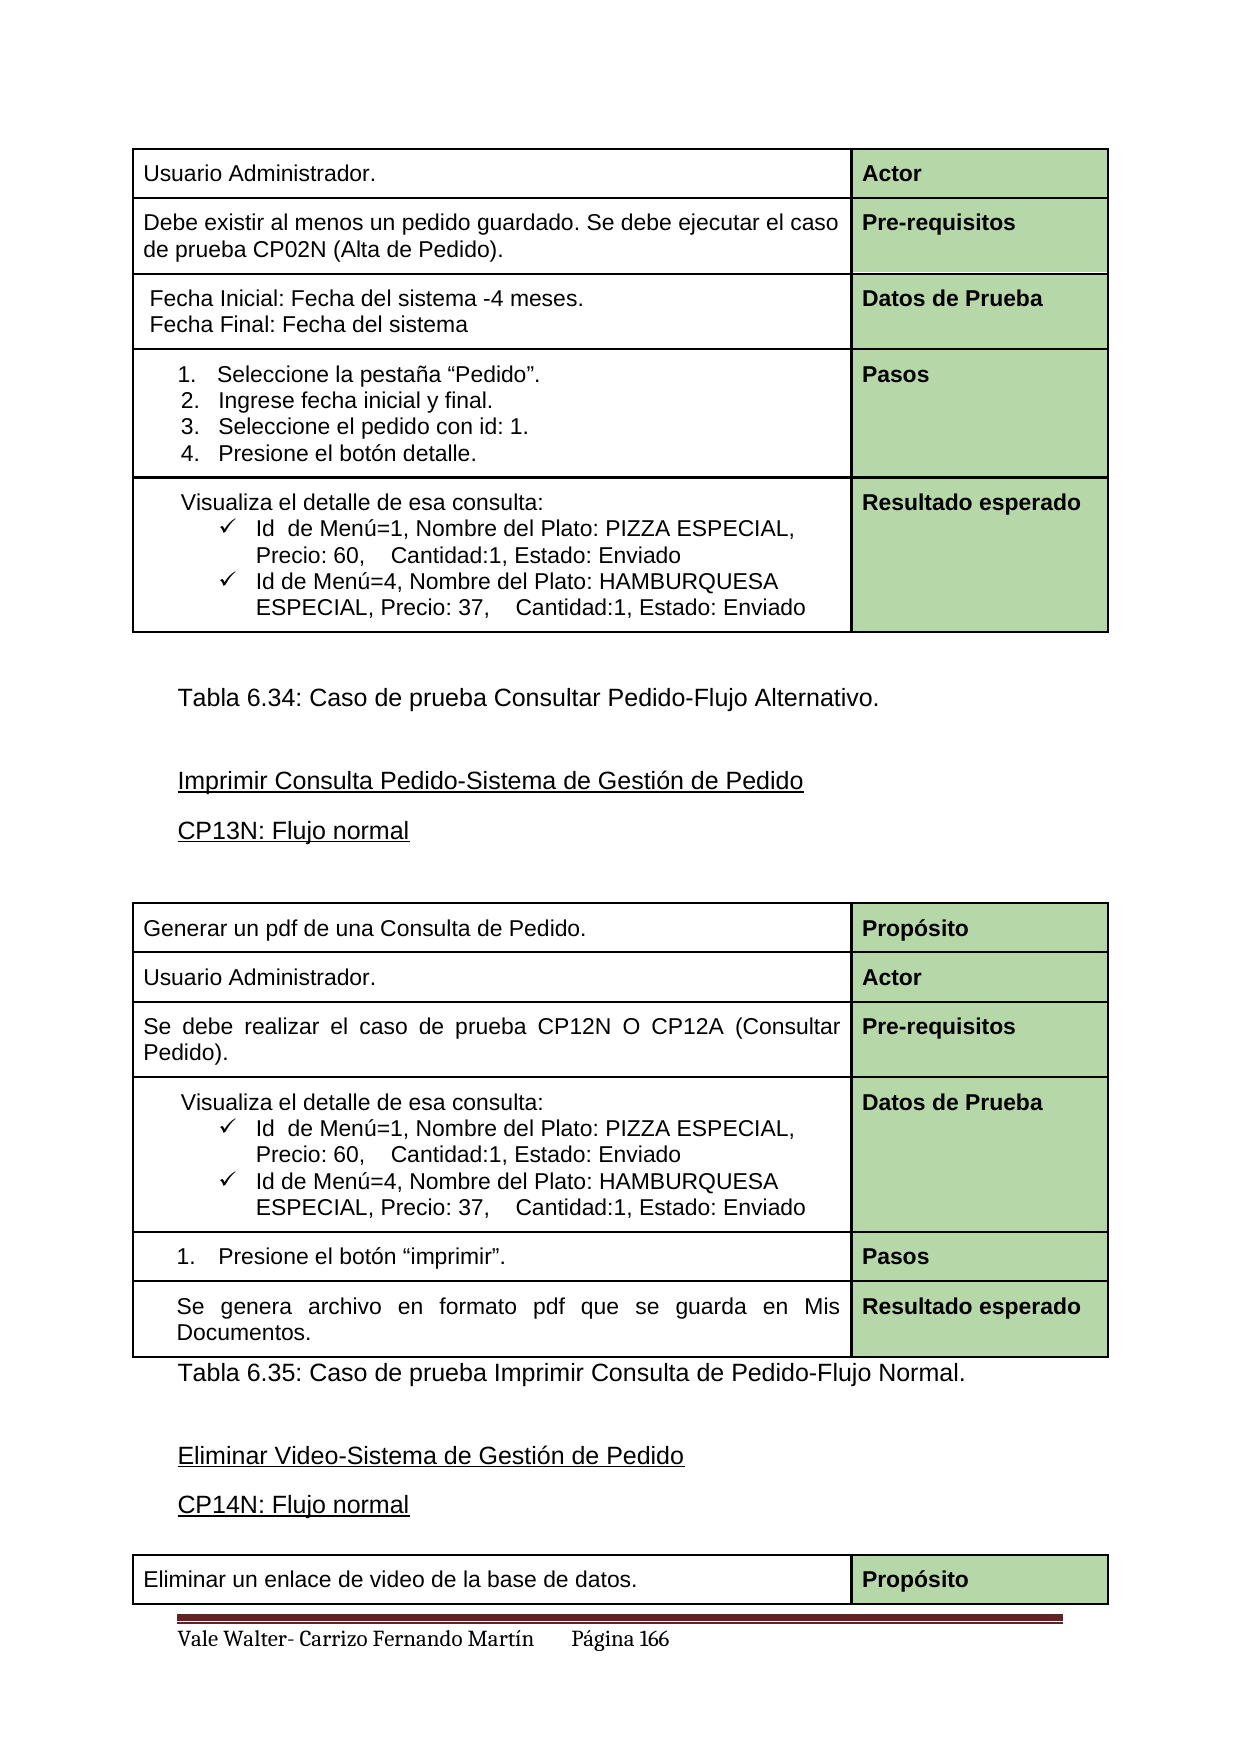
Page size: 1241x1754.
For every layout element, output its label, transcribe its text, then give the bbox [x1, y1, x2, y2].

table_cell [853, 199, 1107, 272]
text Imprimir Consulta Pedido-Sistema de Gestión de Pedido [177, 766, 1063, 795]
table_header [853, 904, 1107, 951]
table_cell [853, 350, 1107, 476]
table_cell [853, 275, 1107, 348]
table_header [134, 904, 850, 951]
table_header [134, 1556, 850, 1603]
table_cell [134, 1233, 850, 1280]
text Eliminar Video-Sistema de Gestión de Pedido [177, 1441, 1063, 1469]
text Tabla 6.34: Caso de prueba Consultar Pedido-Flujo Alternativo. [177, 683, 1063, 712]
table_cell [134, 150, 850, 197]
text Tabla 6.35: Caso de prueba Imprimir Consulta de Pedido-Flujo Normal. [177, 1358, 1063, 1387]
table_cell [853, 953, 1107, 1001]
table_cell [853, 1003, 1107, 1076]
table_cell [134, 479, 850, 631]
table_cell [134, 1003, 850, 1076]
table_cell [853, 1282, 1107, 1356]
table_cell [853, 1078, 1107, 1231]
text CP14N: Flujo normal [177, 1491, 1063, 1519]
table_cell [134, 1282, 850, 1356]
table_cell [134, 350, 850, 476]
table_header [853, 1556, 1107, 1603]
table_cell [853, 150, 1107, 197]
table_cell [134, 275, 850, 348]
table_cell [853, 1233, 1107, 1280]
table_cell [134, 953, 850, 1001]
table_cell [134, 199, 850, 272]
text CP13N: Flujo normal [177, 816, 1063, 845]
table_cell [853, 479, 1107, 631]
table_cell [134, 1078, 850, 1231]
